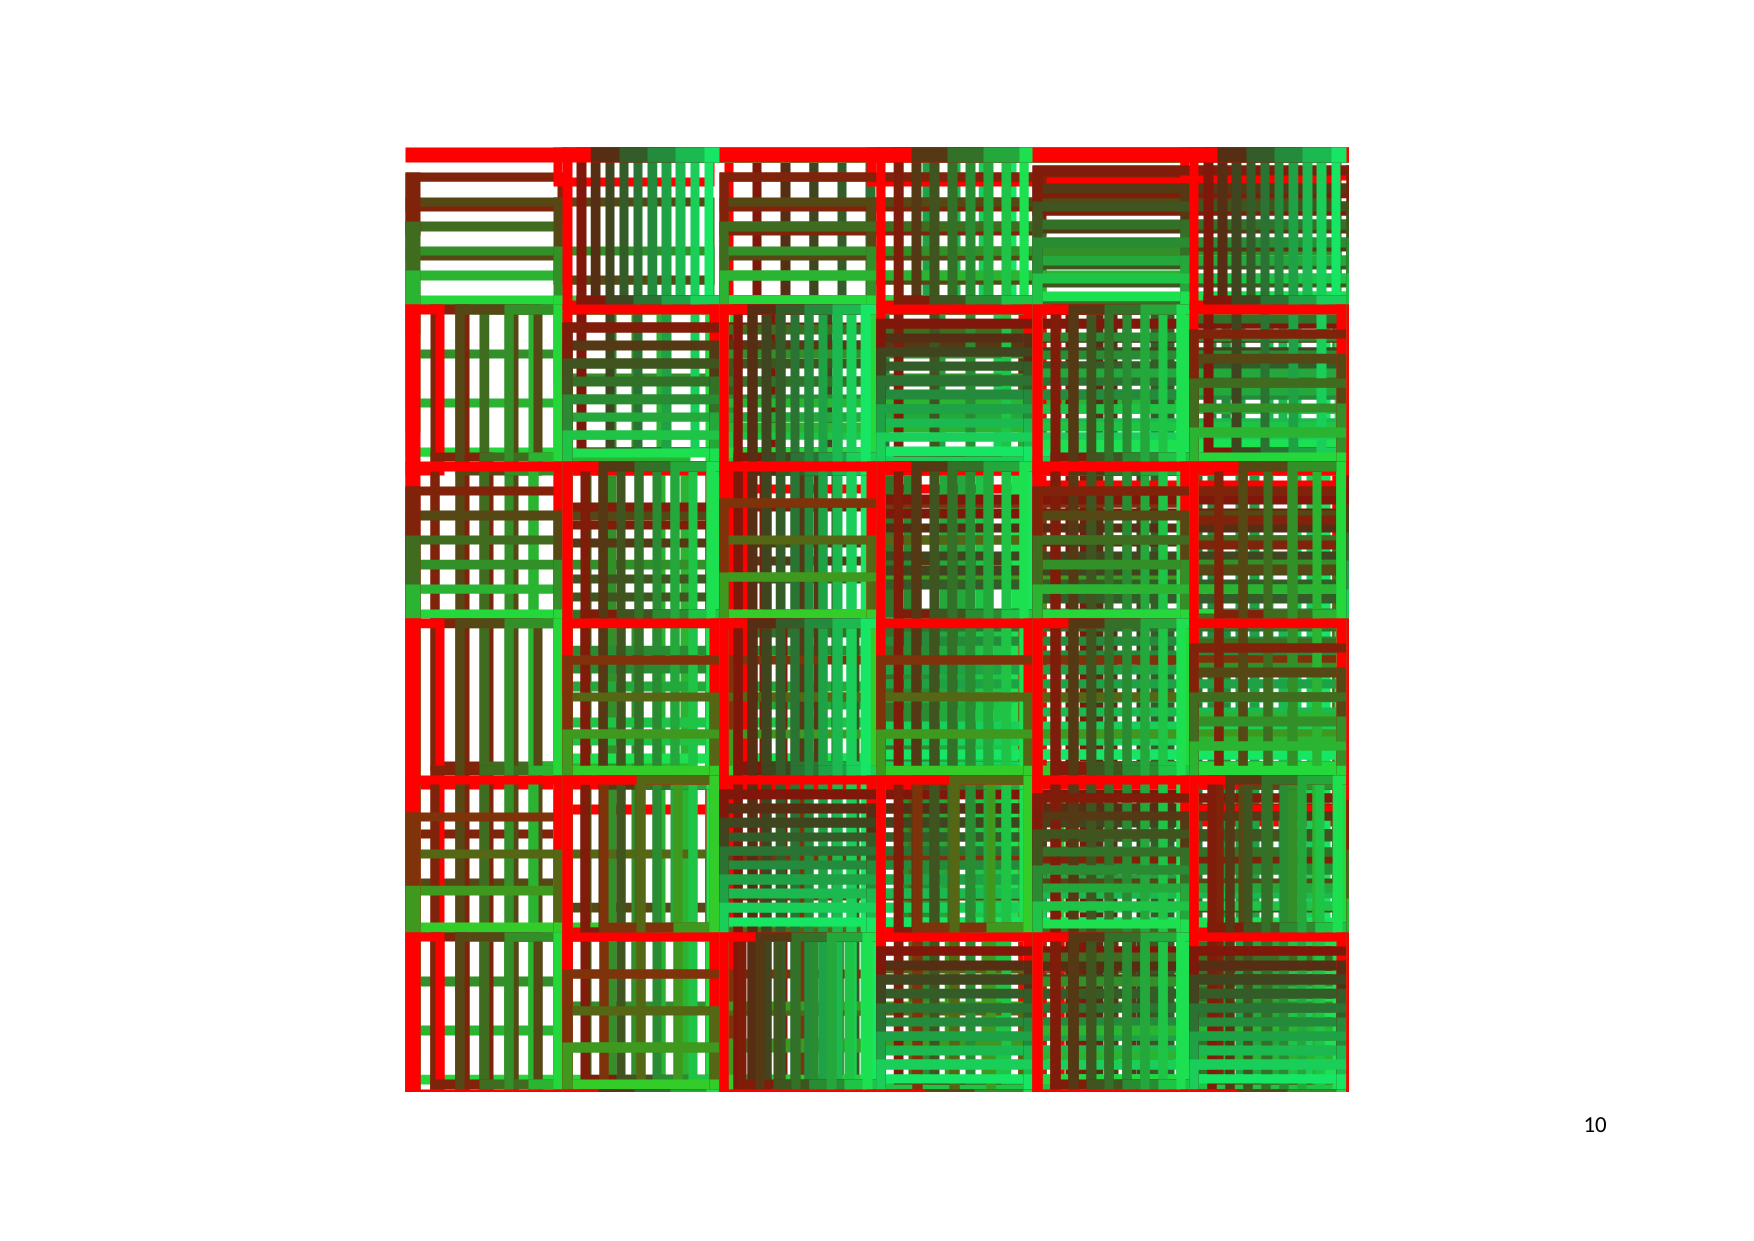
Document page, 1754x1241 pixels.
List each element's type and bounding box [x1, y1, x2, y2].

picture [405, 147, 1349, 1092]
